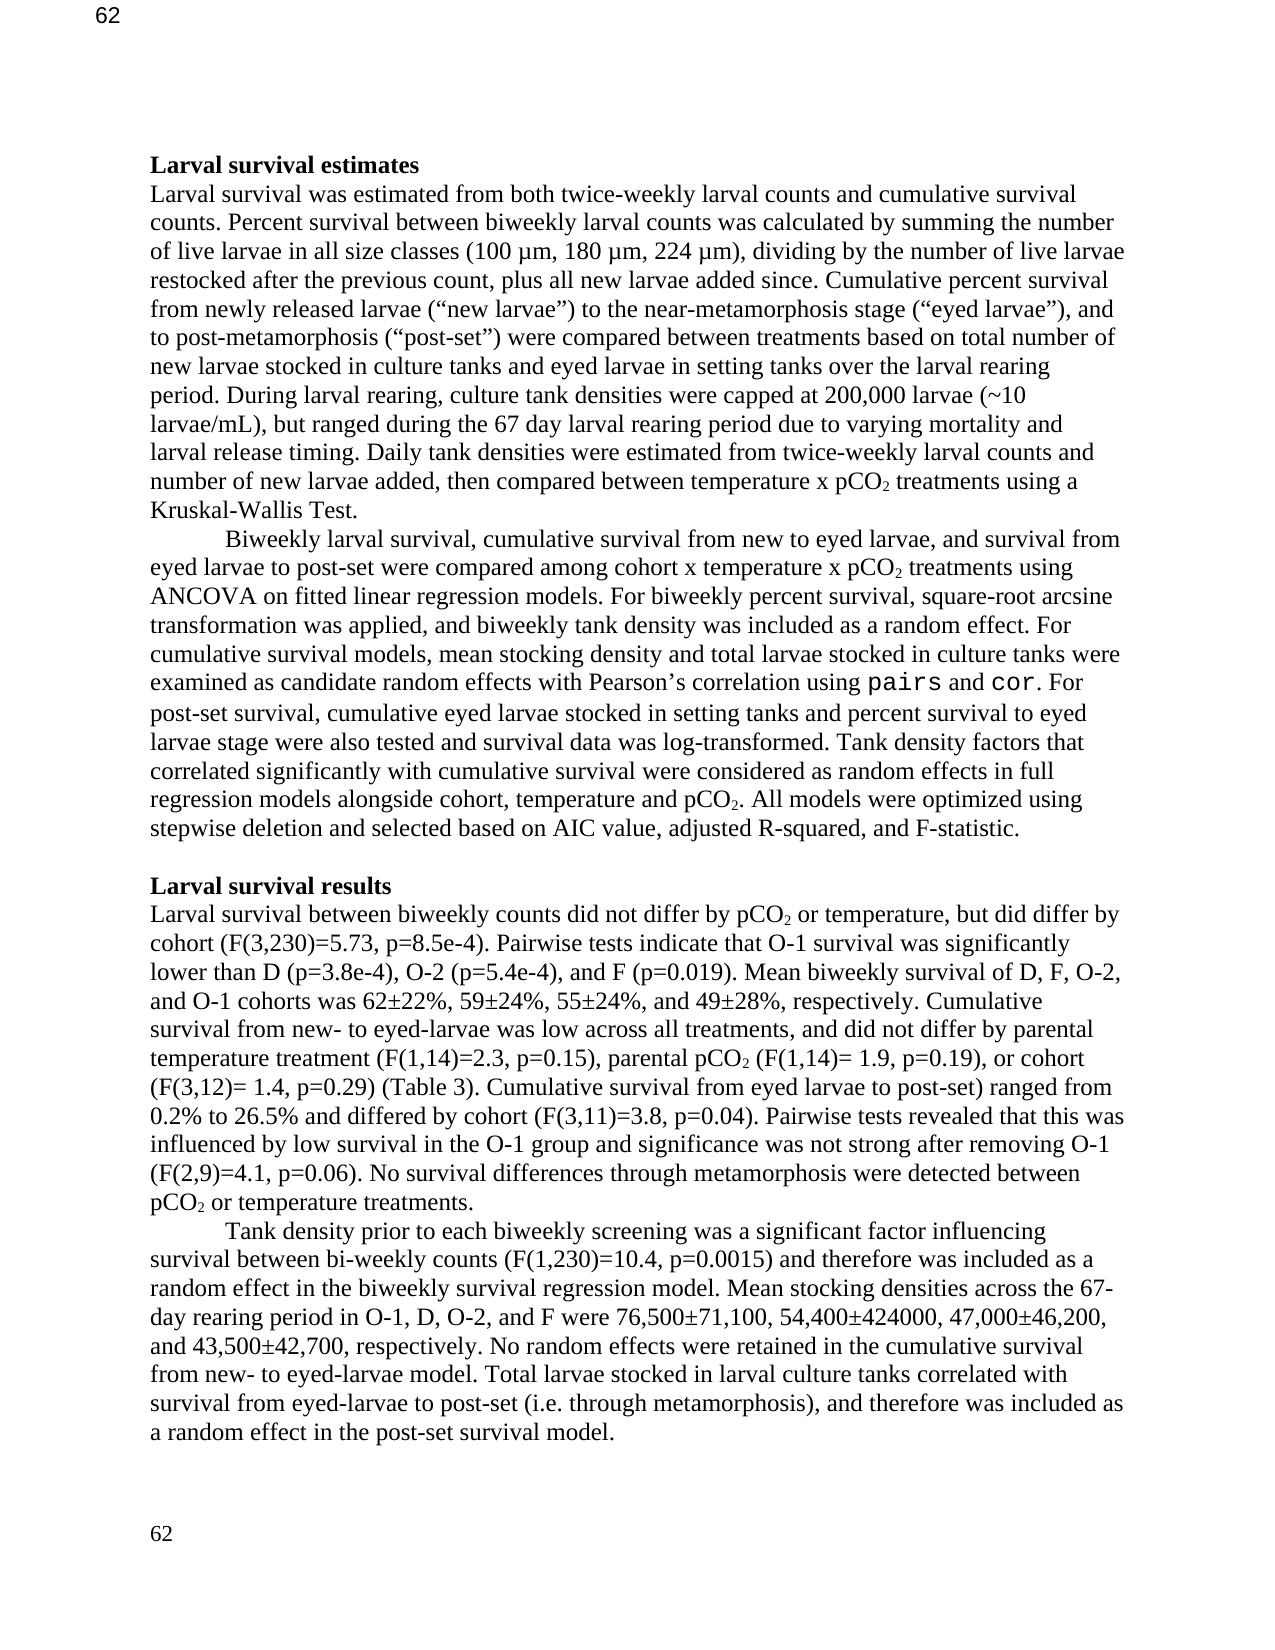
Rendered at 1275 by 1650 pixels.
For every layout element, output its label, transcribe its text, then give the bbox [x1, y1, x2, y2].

text Larval survival results [150, 871, 1125, 899]
text Larval survival was estimated from both twice-weekly larval counts and cumulative survival counts. Percent survival between biweekly larval counts was calculated by summing the number of live larvae in all size classes (100 µm, 180 µm, 224 µm), dividing by the number of live larvae restocked after the previous count, plus all new larvae added since. Cumulative percent survival from newly released larvae (“new larvae”) to the near-metamorphosis stage (“eyed larvae”), and to post-metamorphosis (“post-set”) were compared between treatments based on total number of new larvae stocked in culture tanks and eyed larvae in setting tanks over the larval rearing period. During larval rearing, culture tank densities were capped at 200,000 larvae (~10 larvae/mL), but ranged during the 67 day larval rearing period due to varying mortality and larval release timing. Daily tank densities were estimated from twice-weekly larval counts and number of new larvae added, then compared between temperature x pCO2 treatments using a Kruskal-Wallis Test. [150, 179, 1125, 524]
text Larval survival between biweekly counts did not differ by pCO2 or temperature, but did differ by cohort (F(3,230)=5.73, p=8.5e-4). Pairwise tests indicate that O-1 survival was significantly lower than D (p=3.8e-4), O-2 (p=5.4e-4), and F (p=0.019). Mean biweekly survival of D, F, O-2, and O-1 cohorts was 62±22%, 59±24%, 55±24%, and 49±28%, respectively. Cumulative survival from new- to eyed-larvae was low across all treatments, and did not differ by parental temperature treatment (F(1,14)=2.3, p=0.15), parental pCO2 (F(1,14)= 1.9, p=0.19), or cohort (F(3,12)= 1.4, p=0.29) (Table 3). Cumulative survival from eyed larvae to post-set) ranged from 0.2% to 26.5% and differed by cohort (F(3,11)=3.8, p=0.04). Pairwise tests revealed that this was influenced by low survival in the O-1 group and significance was not strong after removing O-1 (F(2,9)=4.1, p=0.06). No survival differences through metamorphosis were detected between pCO2 or temperature treatments. [150, 899, 1125, 1216]
text Biweekly larval survival, cumulative survival from new to eyed larvae, and survival from eyed larvae to post-set were compared among cohort x temperature x pCO2 treatments using ANCOVA on fitted linear regression models. For biweekly percent survival, square-root arcsine transformation was applied, and biweekly tank density was included as a random effect. For cumulative survival models, mean stocking density and total larvae stocked in culture tanks were examined as candidate random effects with Pearson’s correlation using pairs and cor. For post-set survival, cumulative eyed larvae stocked in setting tanks and percent survival to eyed larvae stage were also tested and survival data was log-transformed. Tank density factors that correlated significantly with cumulative survival were considered as random effects in full regression models alongside cohort, temperature and pCO2. All models were optimized using stepwise deletion and selected based on AIC value, adjusted R-squared, and F-statistic. [150, 524, 1125, 842]
text Tank density prior to each biweekly screening was a significant factor influencing survival between bi-weekly counts (F(1,230)=10.4, p=0.0015) and therefore was included as a random effect in the biweekly survival regression model. Mean stocking densities across the 67-day rearing period in O-1, D, O-2, and F were 76,500±71,100, 54,400±424000, 47,000±46,200, and 43,500±42,700, respectively. No random effects were retained in the cumulative survival from new- to eyed-larvae model. Total larvae stocked in larval culture tanks correlated with survival from eyed-larvae to post-set (i.e. through metamorphosis), and therefore was included as a random effect in the post-set survival model. [150, 1216, 1125, 1446]
text Larval survival estimates [150, 150, 1125, 179]
